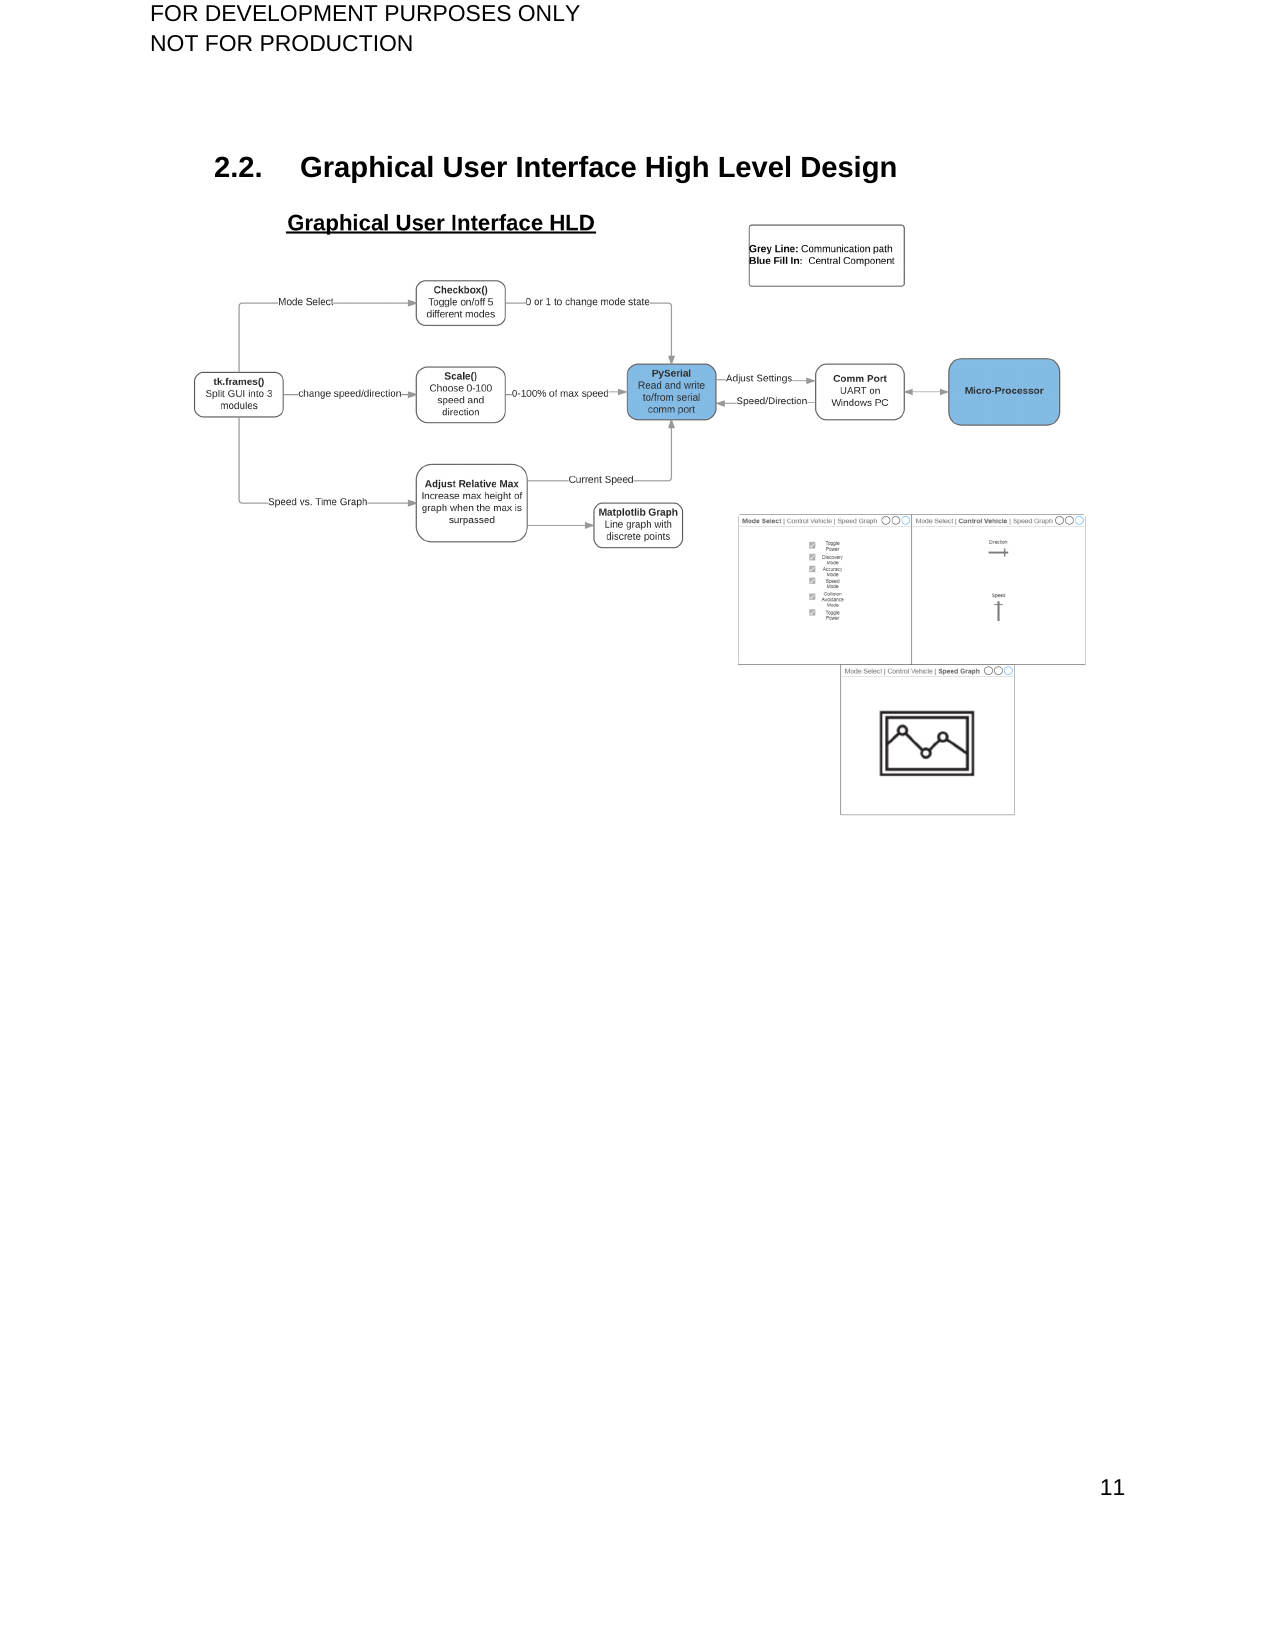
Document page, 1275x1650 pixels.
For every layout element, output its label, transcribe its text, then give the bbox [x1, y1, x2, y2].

picture [150, 188, 1125, 833]
subtitle Graphical User Interface High Level Design [262, 150, 1125, 183]
